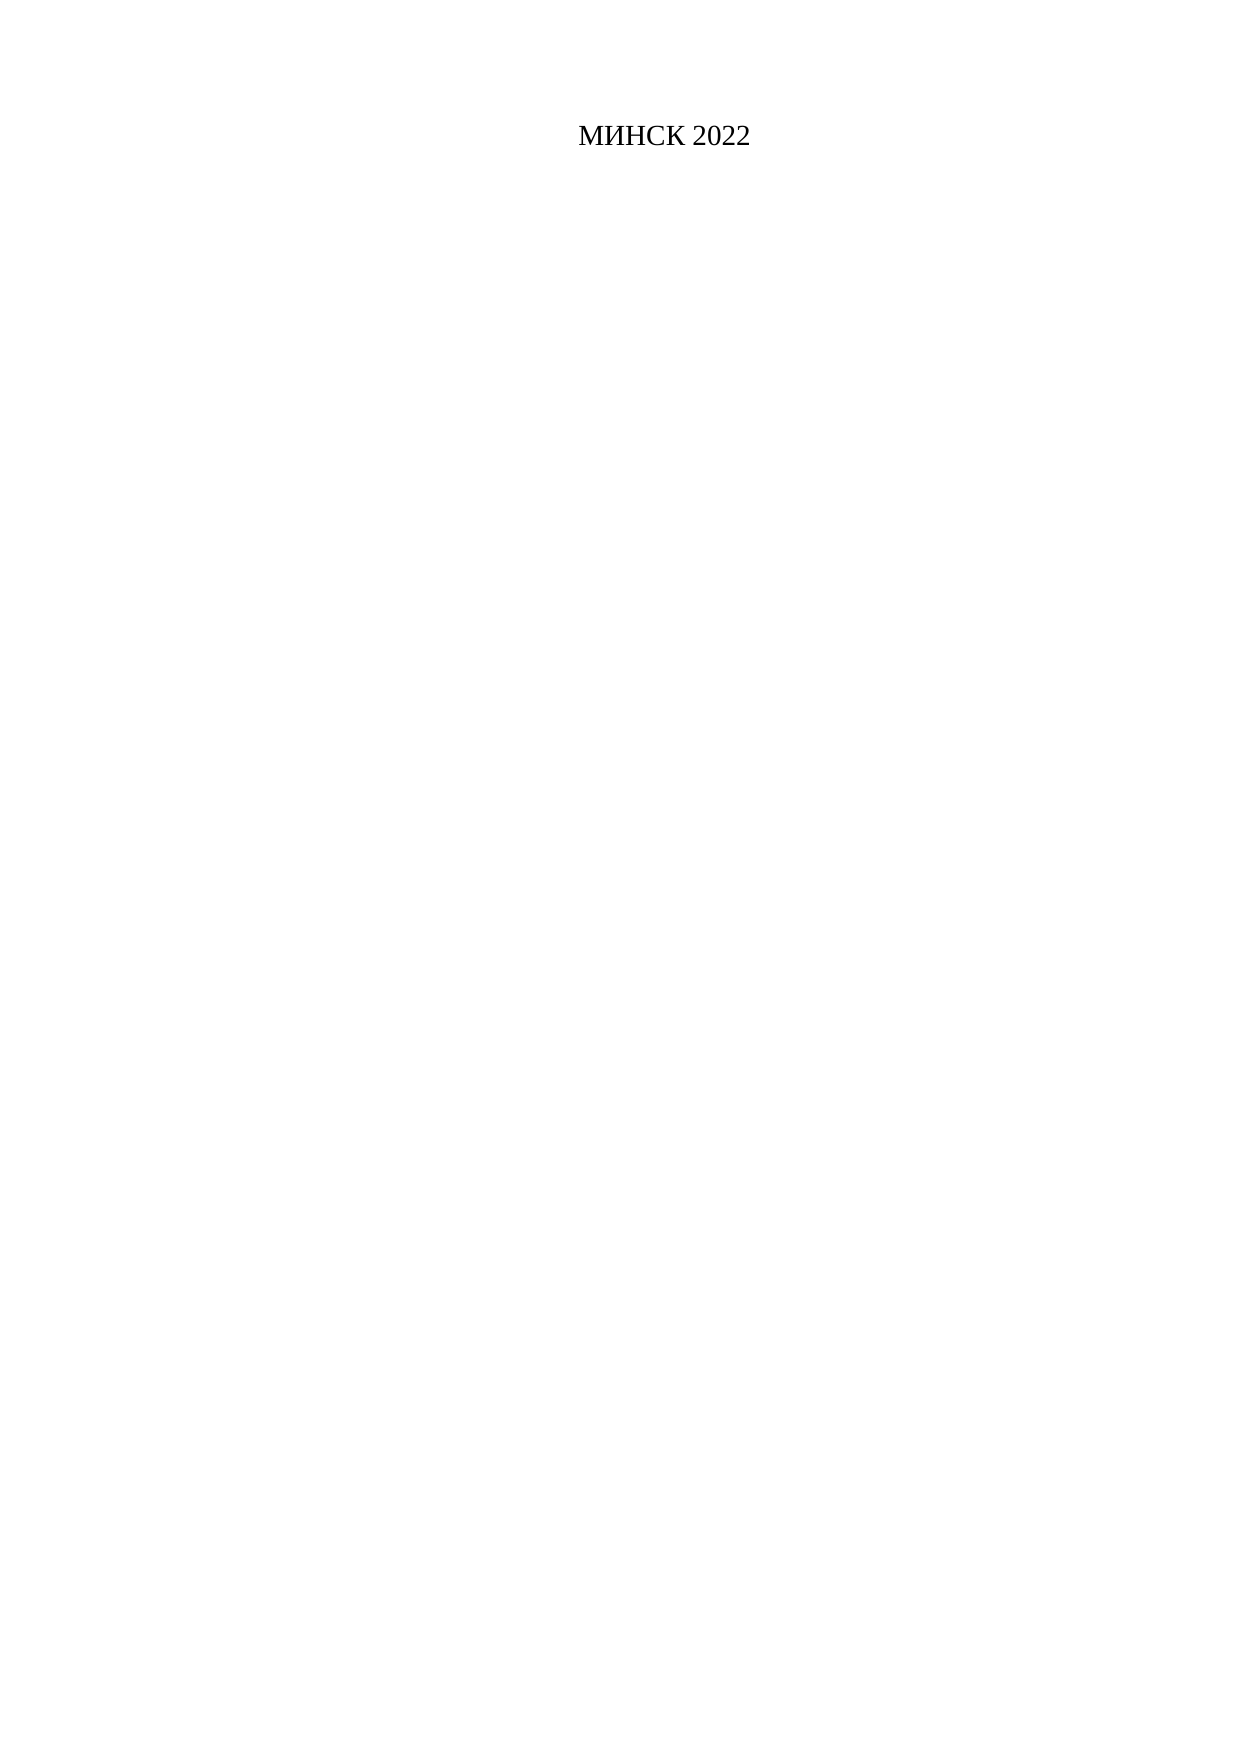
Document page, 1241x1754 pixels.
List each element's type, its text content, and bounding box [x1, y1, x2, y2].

text МИНСК 2022 [177, 118, 1152, 152]
